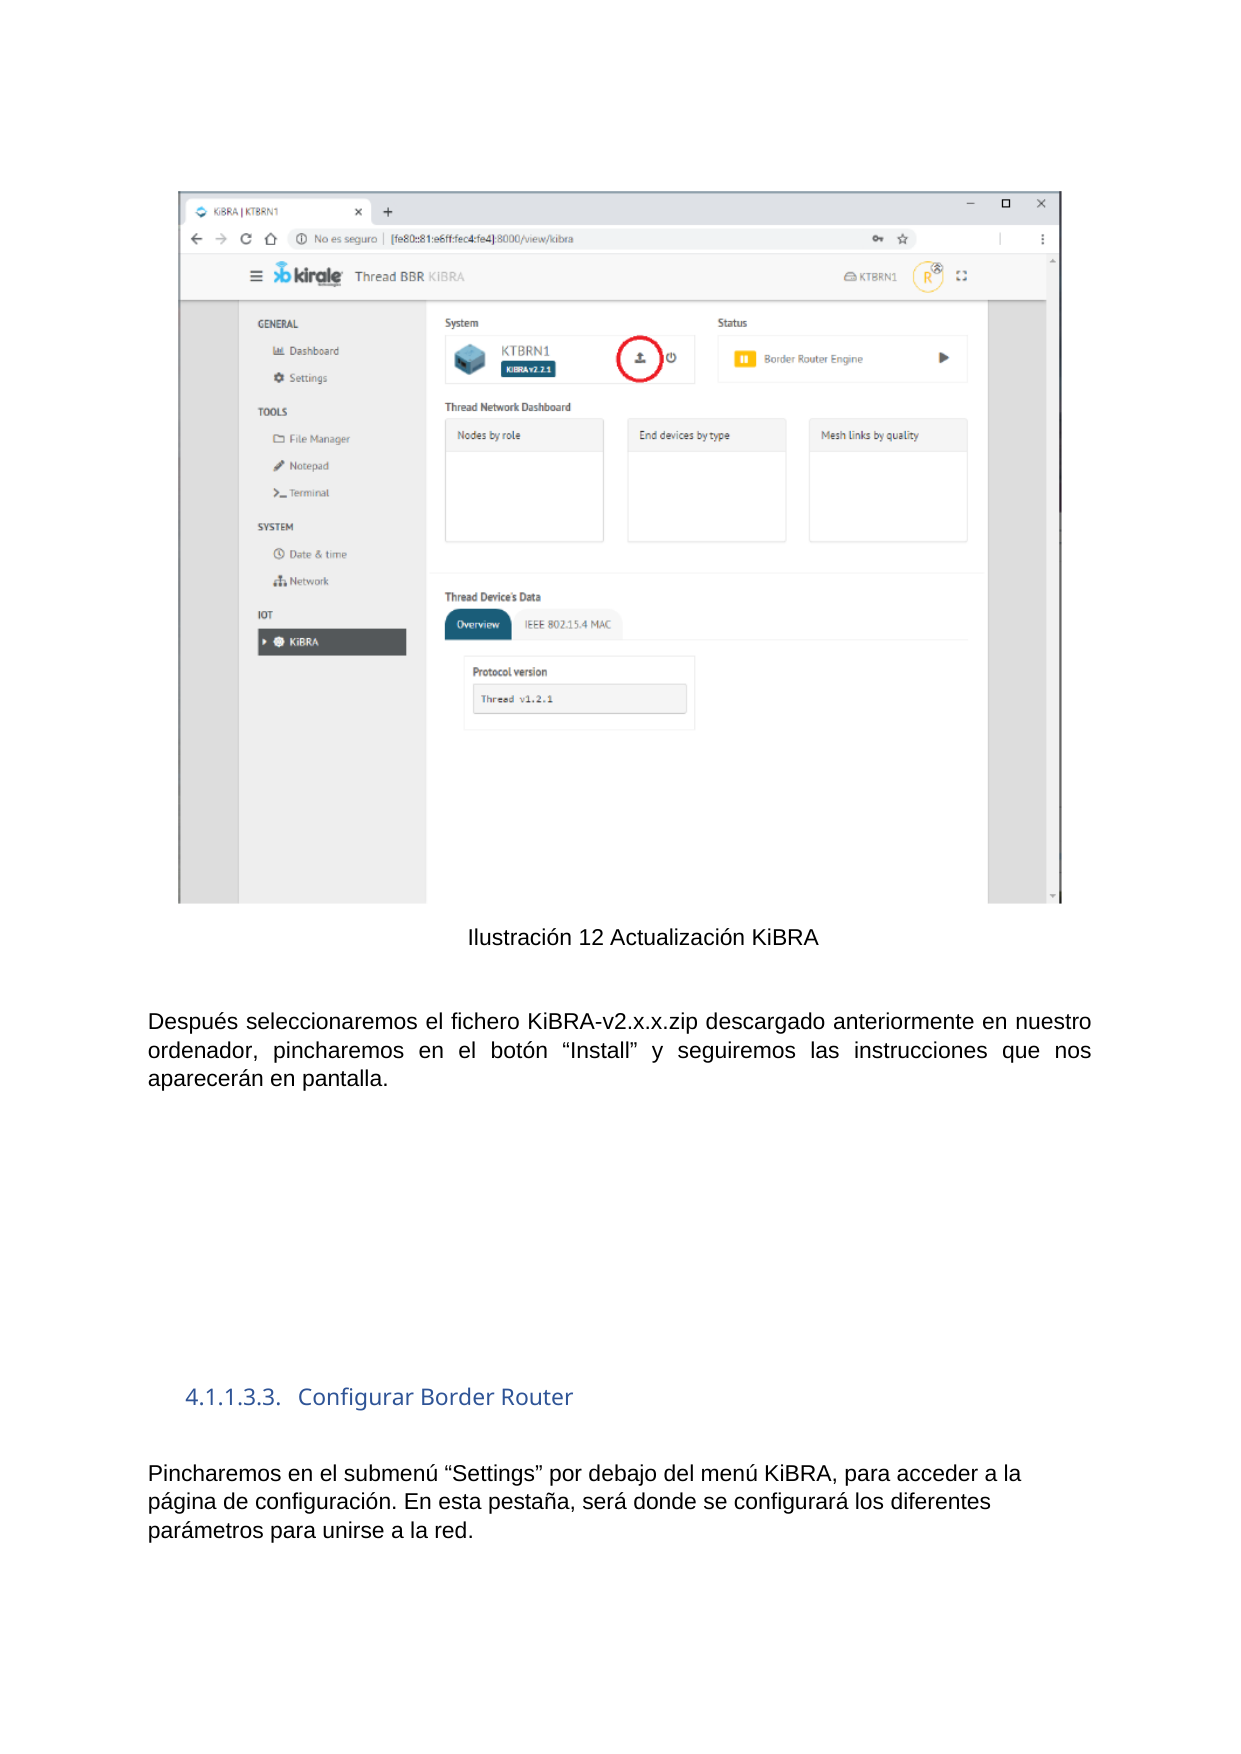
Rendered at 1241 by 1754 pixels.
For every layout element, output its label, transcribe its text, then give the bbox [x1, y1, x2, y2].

picture [177, 190, 1063, 906]
text Después seleccionaremos el fichero KiBRA-v2.x.x.zip descargado anteriormente en nuestro ordenador, pincharemos en el botón “Install” y seguiremos las instrucciones que nos aparecerán en pantalla. [148, 1008, 1092, 1092]
subtitle Configurar Border Router [185, 1381, 1092, 1412]
text Pincharemos en el submenú “Settings” por debajo del menú KiBRA, para acceder a la página de configuración. En esta pestaña, será donde se configurará los diferentes parámetros para unirse a la red. [148, 1460, 1092, 1543]
